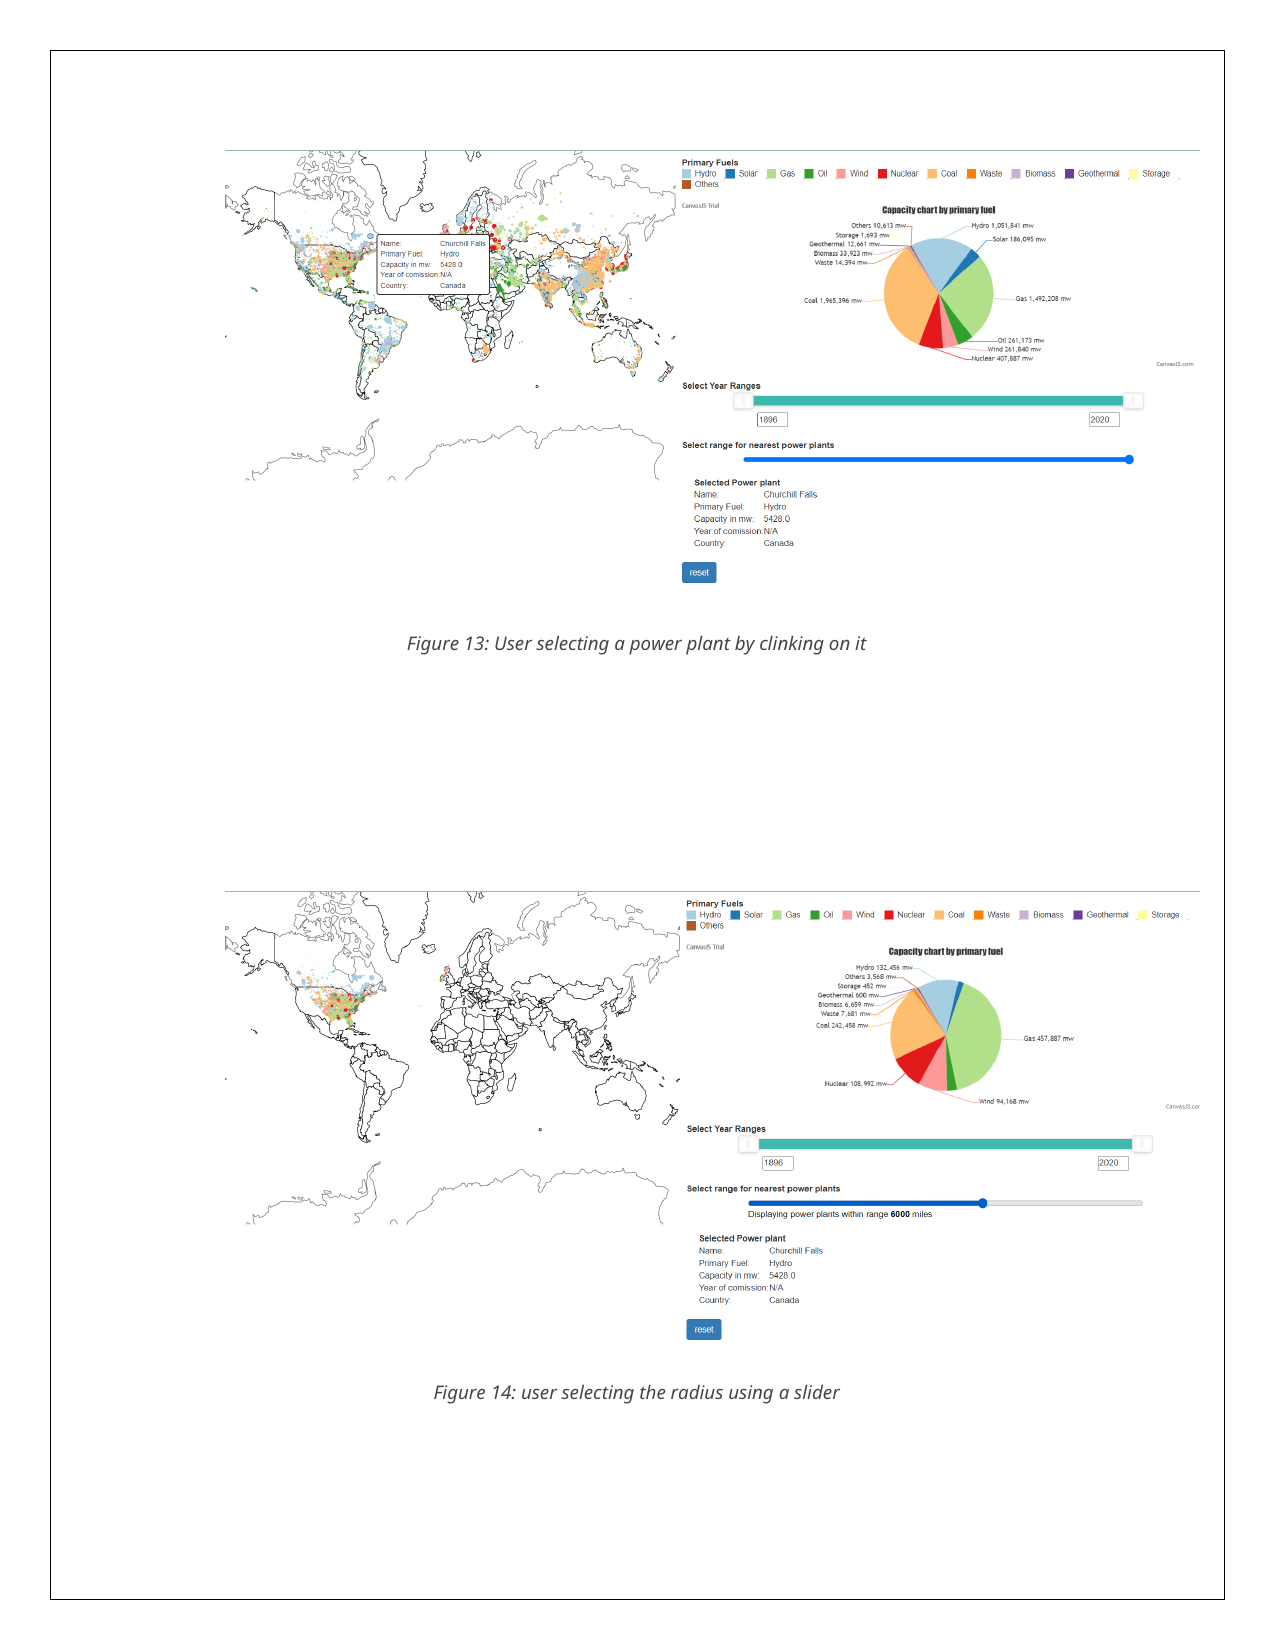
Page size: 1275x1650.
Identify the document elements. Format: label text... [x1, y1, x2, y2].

picture [225, 891, 1200, 1350]
picture [225, 150, 1200, 601]
